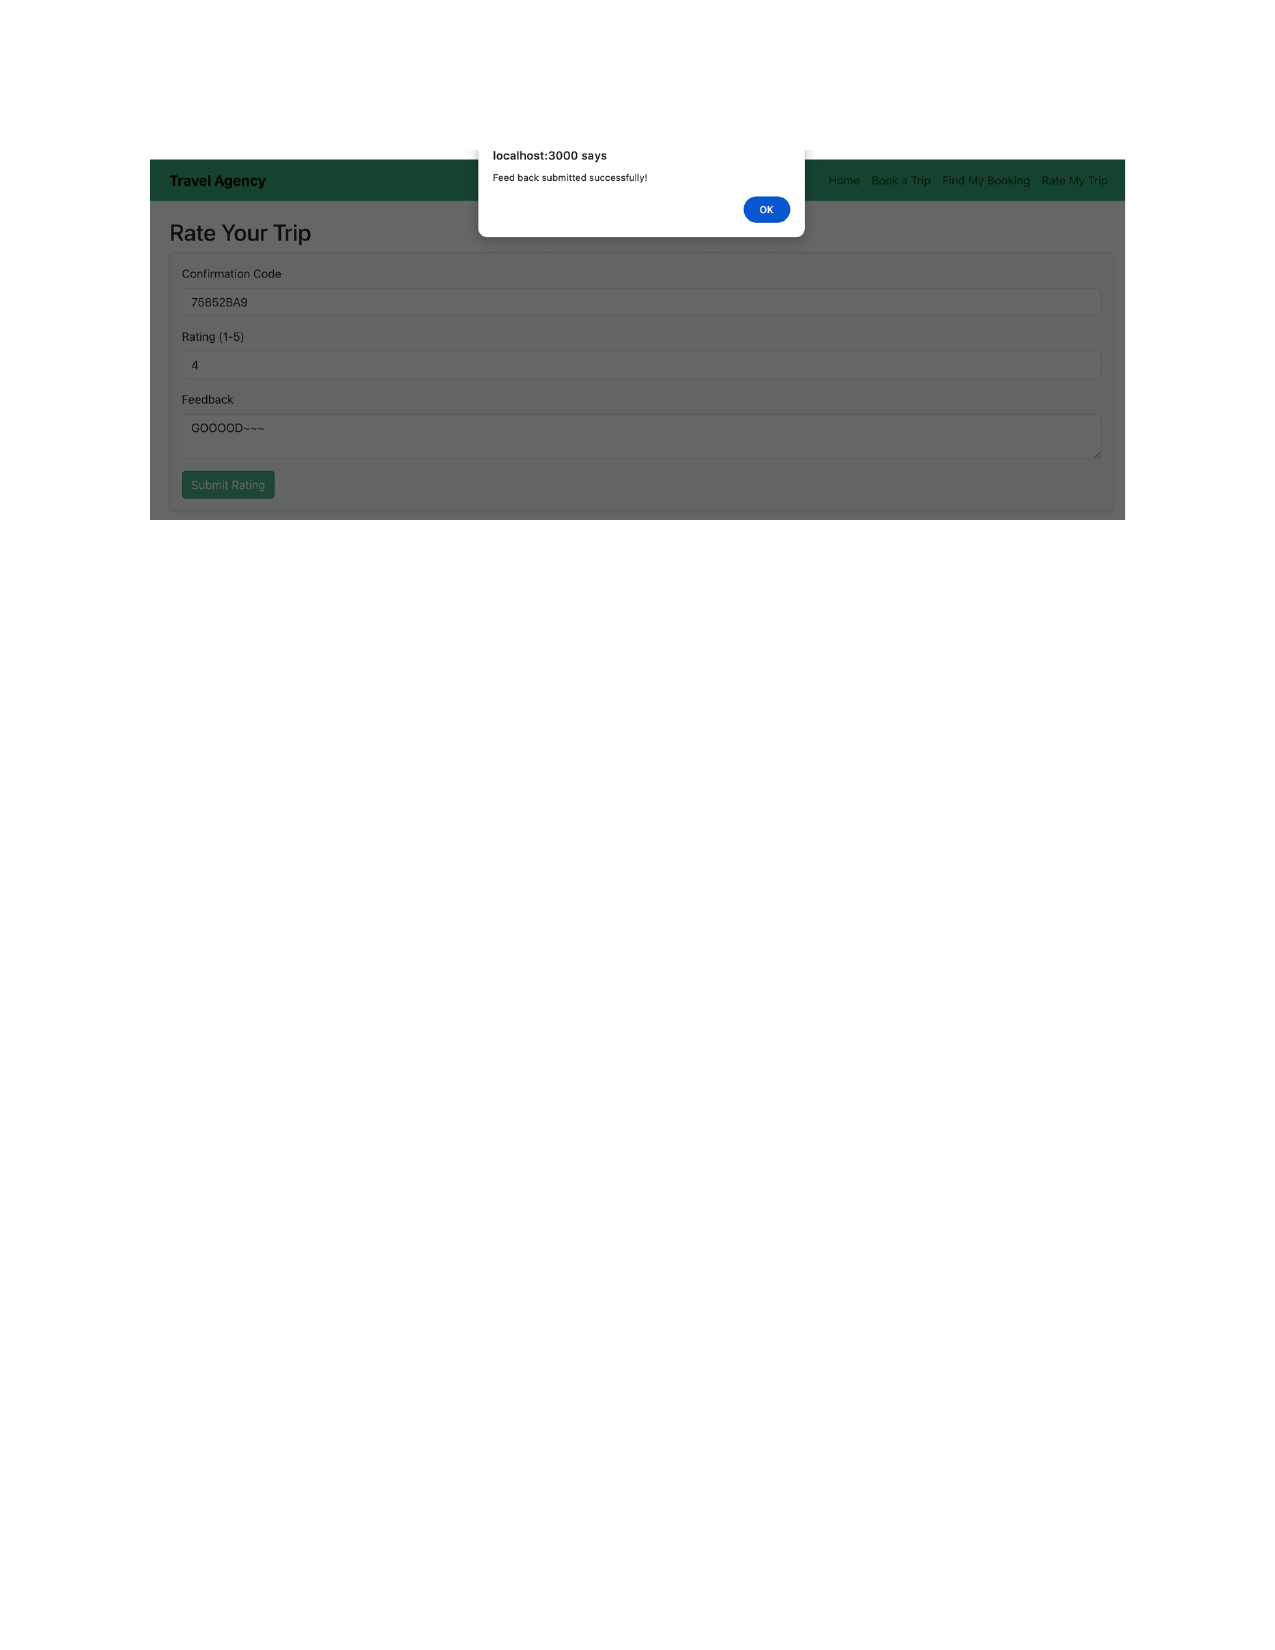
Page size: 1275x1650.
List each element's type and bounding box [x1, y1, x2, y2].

picture [150, 150, 1125, 520]
